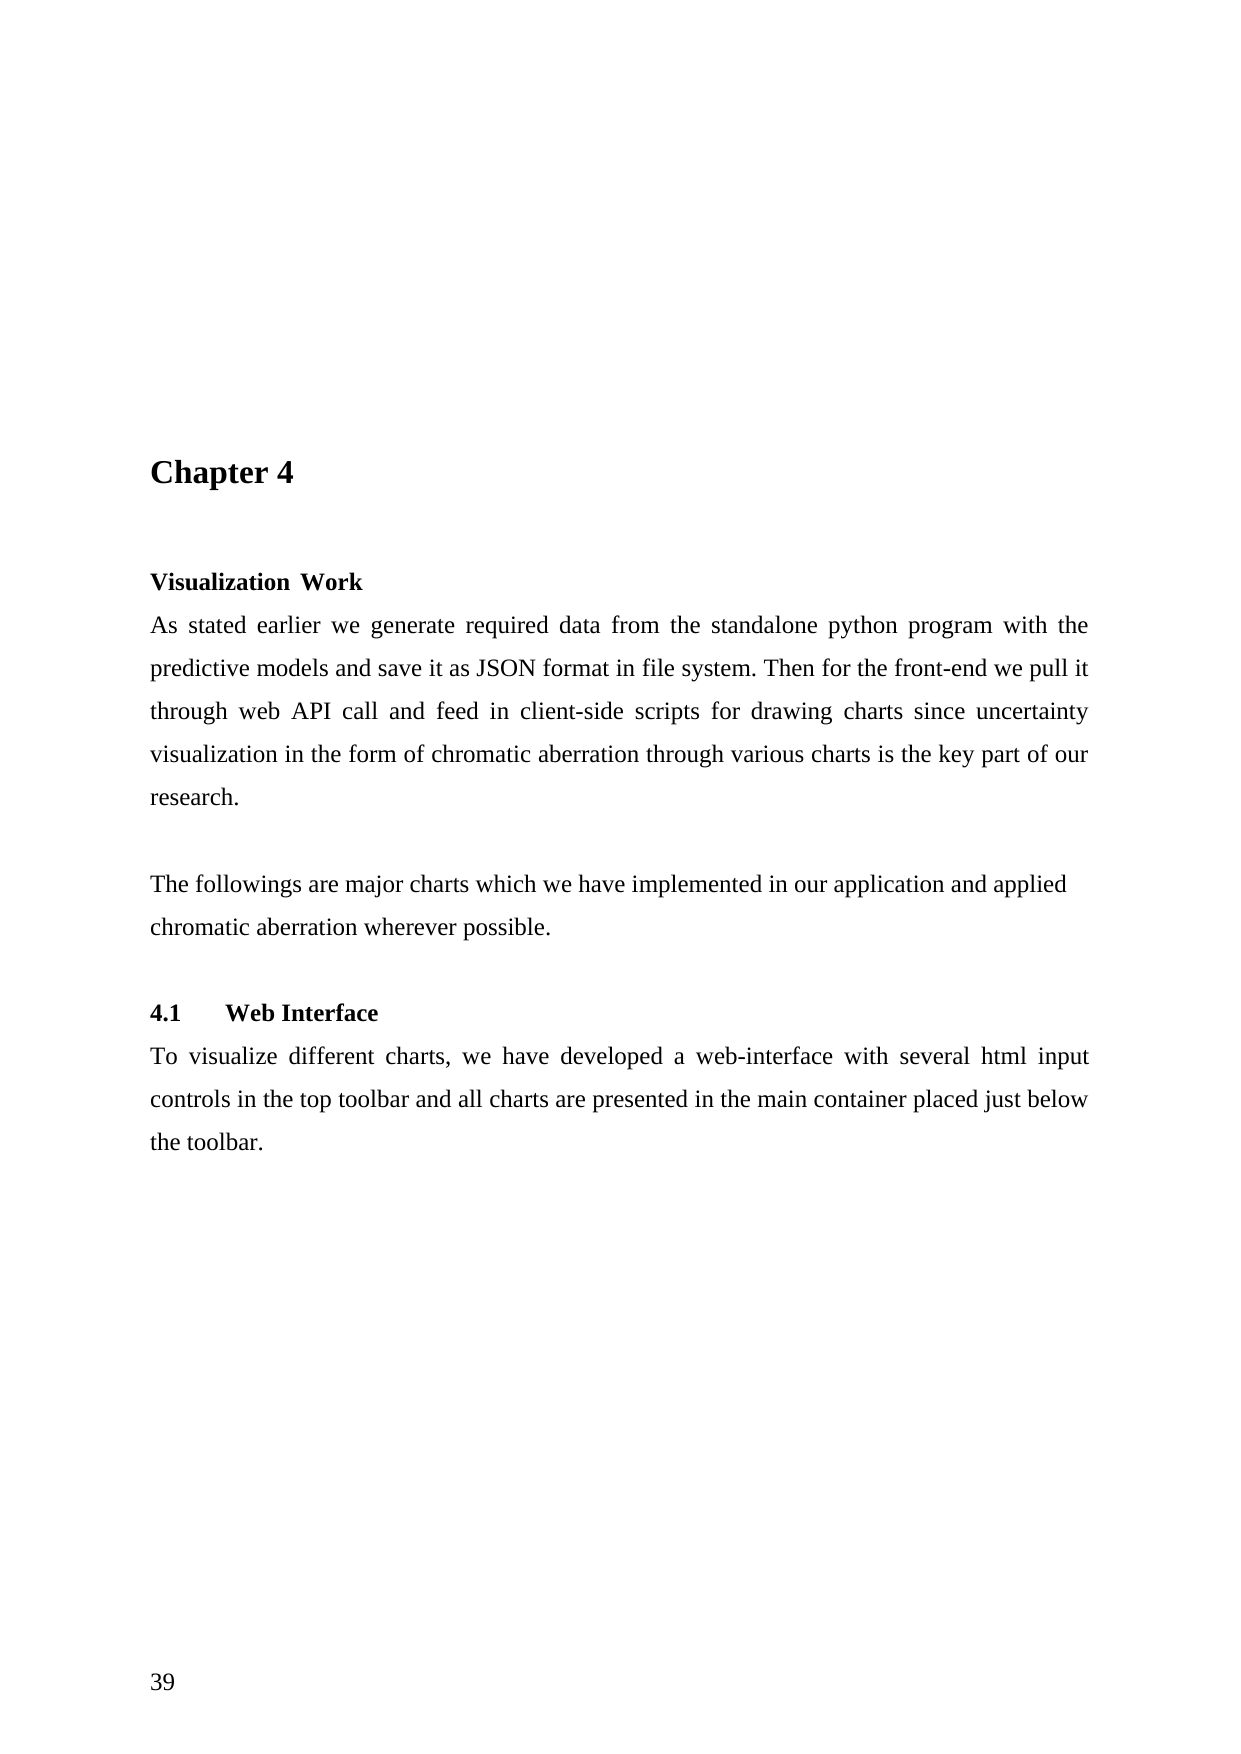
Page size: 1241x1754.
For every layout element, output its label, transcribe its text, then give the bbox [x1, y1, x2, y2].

text Visualization Work [150, 567, 1090, 596]
text The followings are major charts which we have implemented in our application and applied chromatic aberration wherever possible. [150, 869, 1090, 941]
text As stated earlier we generate required data from the standalone python program with the predictive models and save it as JSON format in file system. Then for the front-end we pull it through web API call and feed in client-side scripts for drawing charts since uncertainty visualization in the form of chromatic aberration through various charts is the key part of our research. [150, 610, 1090, 811]
text 4.1 Web Interface [150, 998, 1090, 1027]
text Chapter 4 [150, 452, 1090, 490]
text To visualize different charts, we have developed a web-interface with several html input controls in the top toolbar and all charts are presented in the main container placed just below the toolbar. [150, 1041, 1090, 1199]
